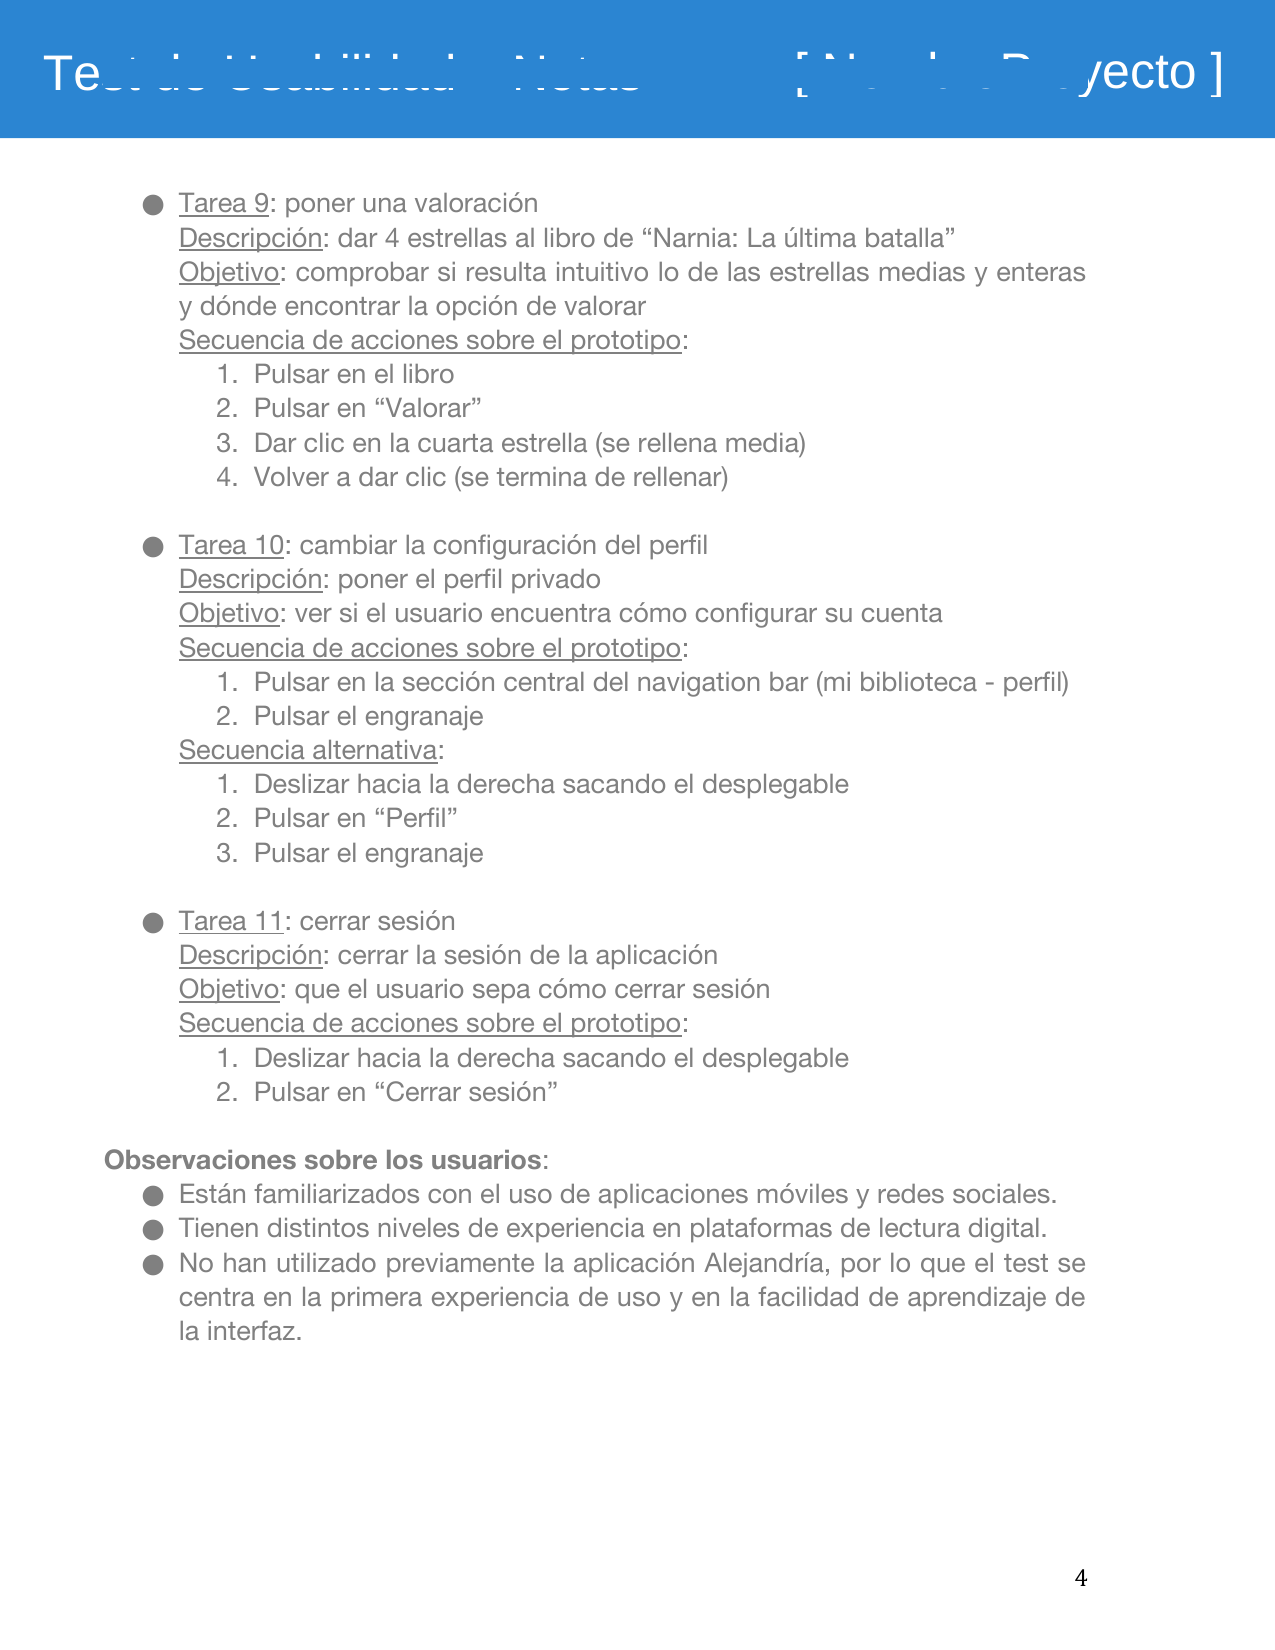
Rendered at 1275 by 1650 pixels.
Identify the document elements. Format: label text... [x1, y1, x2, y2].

list Pulsar el engranaje [216, 699, 1088, 733]
list Pulsar en la sección central del navigation bar (mi biblioteca - perfil) [216, 665, 1088, 699]
list Están familiarizados con el uso de aplicaciones móviles y redes sociales. [141, 1177, 1088, 1211]
list Pulsar en “Perfil” [216, 801, 1088, 836]
text Secuencia de acciones sobre el prototipo: [103, 631, 1088, 665]
text Objetivo: ver si el usuario encuentra cómo configurar su cuenta [103, 596, 1088, 631]
list Pulsar el engranaje [216, 836, 1088, 870]
text Descripción: cerrar la sesión de la aplicación [178, 938, 1088, 972]
list Pulsar en el libro [216, 357, 1088, 391]
list Dar clic en la cuarta estrella (se rellena media) [216, 426, 1088, 460]
list Pulsar en “Cerrar sesión” [216, 1075, 1088, 1109]
list Tarea 11: cerrar sesión [141, 904, 1088, 938]
list No han utilizado previamente la aplicación Alejandría, por lo que el test se centra en la primera experiencia de uso y en la facilidad de aprendizaje de la interfaz. [141, 1246, 1088, 1348]
text Objetivo: que el usuario sepa cómo cerrar sesión [178, 972, 1088, 1006]
list Volver a dar clic (se termina de rellenar) [216, 460, 1088, 494]
text Descripción: dar 4 estrellas al libro de “Narnia: La última batalla” [178, 221, 1088, 255]
text Secuencia de acciones sobre el prototipo: [103, 1006, 1088, 1041]
text Secuencia de acciones sobre el prototipo: [103, 323, 1088, 357]
text Observaciones sobre los usuarios: [103, 1143, 1088, 1177]
text Secuencia alternativa: [103, 733, 1088, 767]
list Tarea 9: poner una valoración [141, 186, 1088, 221]
list Deslizar hacia la derecha sacando el desplegable [216, 767, 1088, 801]
text Objetivo: comprobar si resulta intuitivo lo de las estrellas medias y enteras y dónde encontrar la opción de valorar [178, 255, 1088, 323]
text Descripción: poner el perfil privado [178, 562, 1088, 596]
list Deslizar hacia la derecha sacando el desplegable [216, 1041, 1088, 1075]
list Tienen distintos niveles de experiencia en plataformas de lectura digital. [141, 1211, 1088, 1246]
list Pulsar en “Valorar” [216, 391, 1088, 426]
list Tarea 10: cambiar la configuración del perfil [141, 528, 1088, 562]
